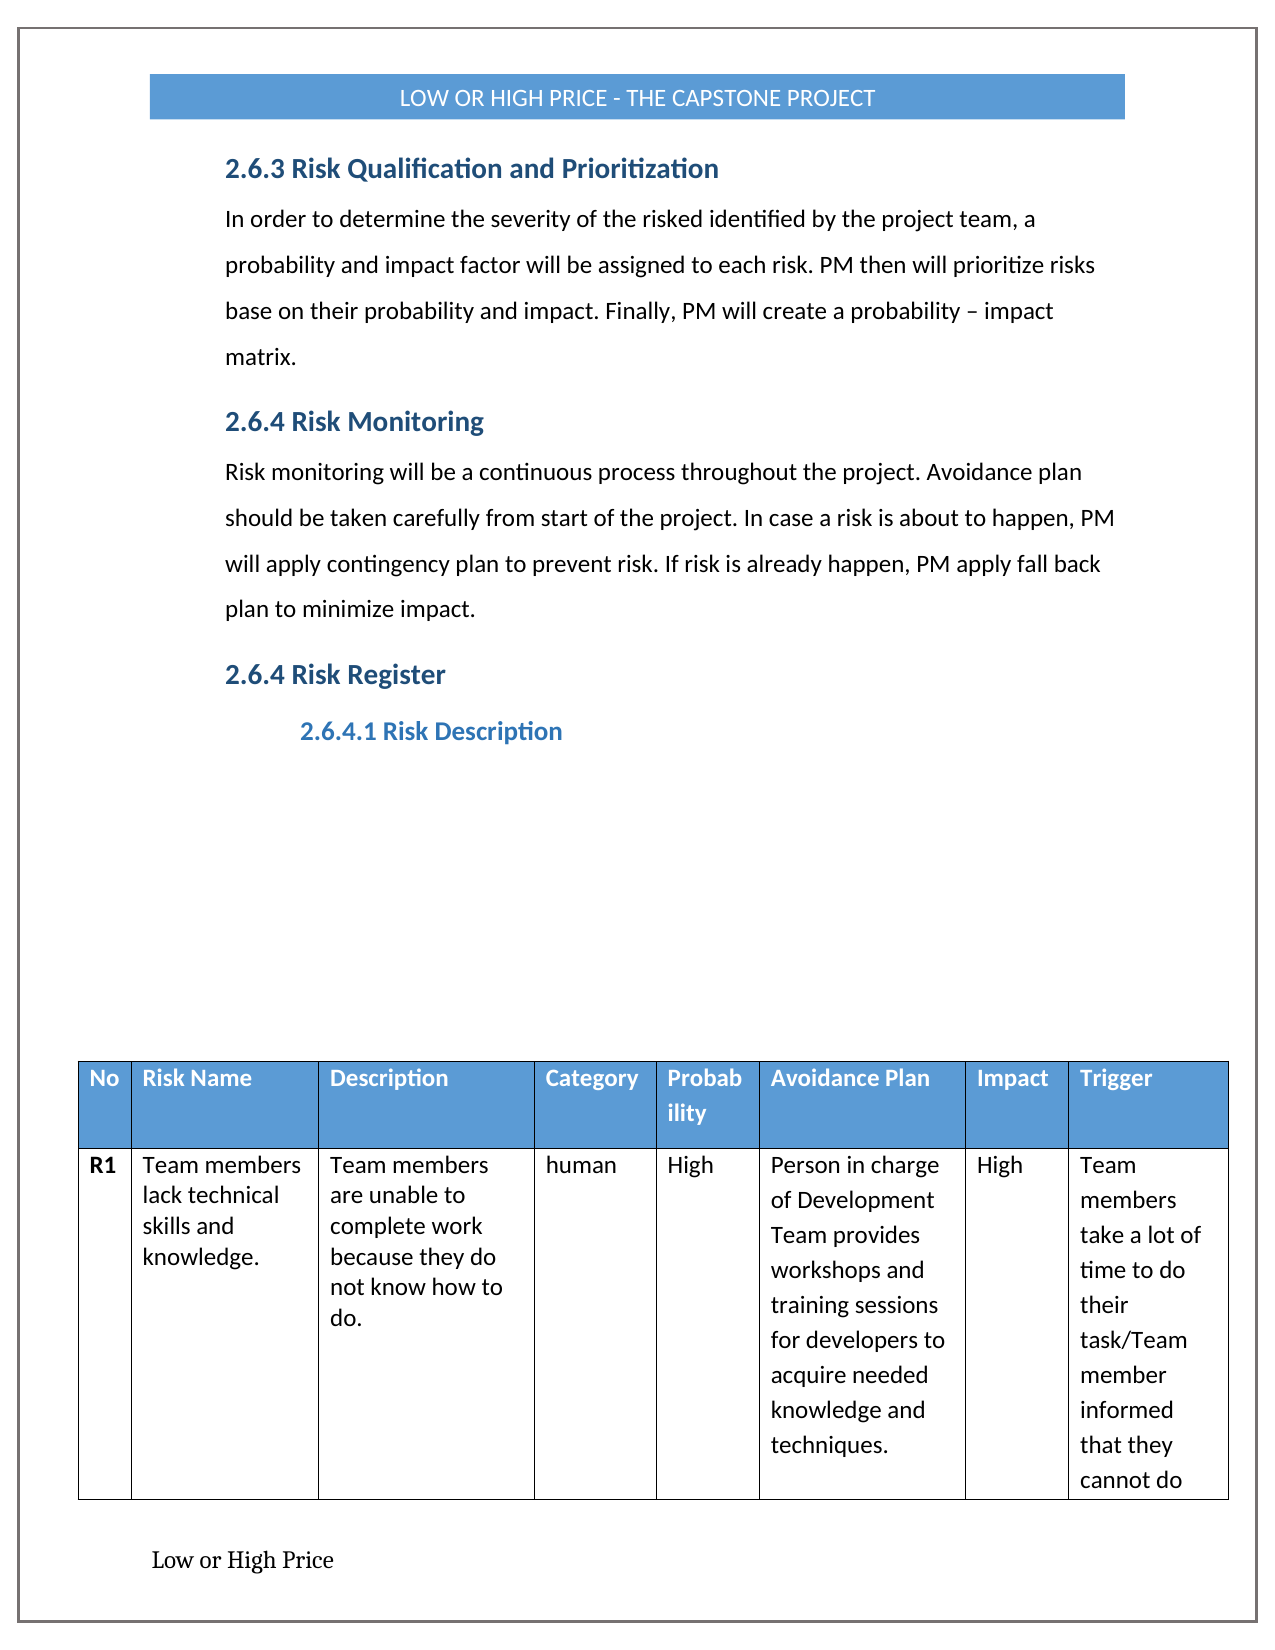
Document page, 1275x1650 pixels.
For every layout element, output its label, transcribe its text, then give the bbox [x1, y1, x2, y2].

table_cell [319, 1149, 534, 1499]
table_header Impact [966, 1062, 1068, 1148]
subtitle 2.6.4 Risk Monitoring [150, 403, 1125, 439]
table_header Avoidance Plan [760, 1062, 965, 1148]
table_cell human [535, 1149, 656, 1499]
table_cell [760, 1149, 965, 1499]
table_cell High [657, 1149, 759, 1499]
table_header No [79, 1062, 131, 1148]
table_cell High [966, 1149, 1068, 1499]
table_header Description [319, 1062, 534, 1148]
table_header Probability [657, 1062, 759, 1148]
text In order to determine the severity of the risked identified by the project team, a probability and impact factor will be assigned to each risk. PM then will prioritize risks base on their probability and impact. Finally, PM will create a probability – impact matrix. [225, 203, 1125, 371]
table_cell R1 [79, 1149, 131, 1499]
subtitle 2.6.4 Risk Register [150, 656, 1125, 692]
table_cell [132, 1149, 318, 1499]
table_header Trigger [1069, 1062, 1228, 1148]
subtitle 2.6.3 Risk Qualification and Prioritization [150, 150, 1125, 186]
text Risk monitoring will be a continuous process throughout the project. Avoidance plan should be taken carefully from start of the project. In case a risk is about to happen, PM will apply contingency plan to prevent risk. If risk is already happen, PM apply fall back plan to minimize impact. [225, 456, 1125, 624]
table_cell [1069, 1149, 1228, 1499]
table_header Risk Name [132, 1062, 318, 1148]
table_header Category [535, 1062, 656, 1148]
subtitle 2.6.4.1 Risk Description [225, 714, 1125, 747]
